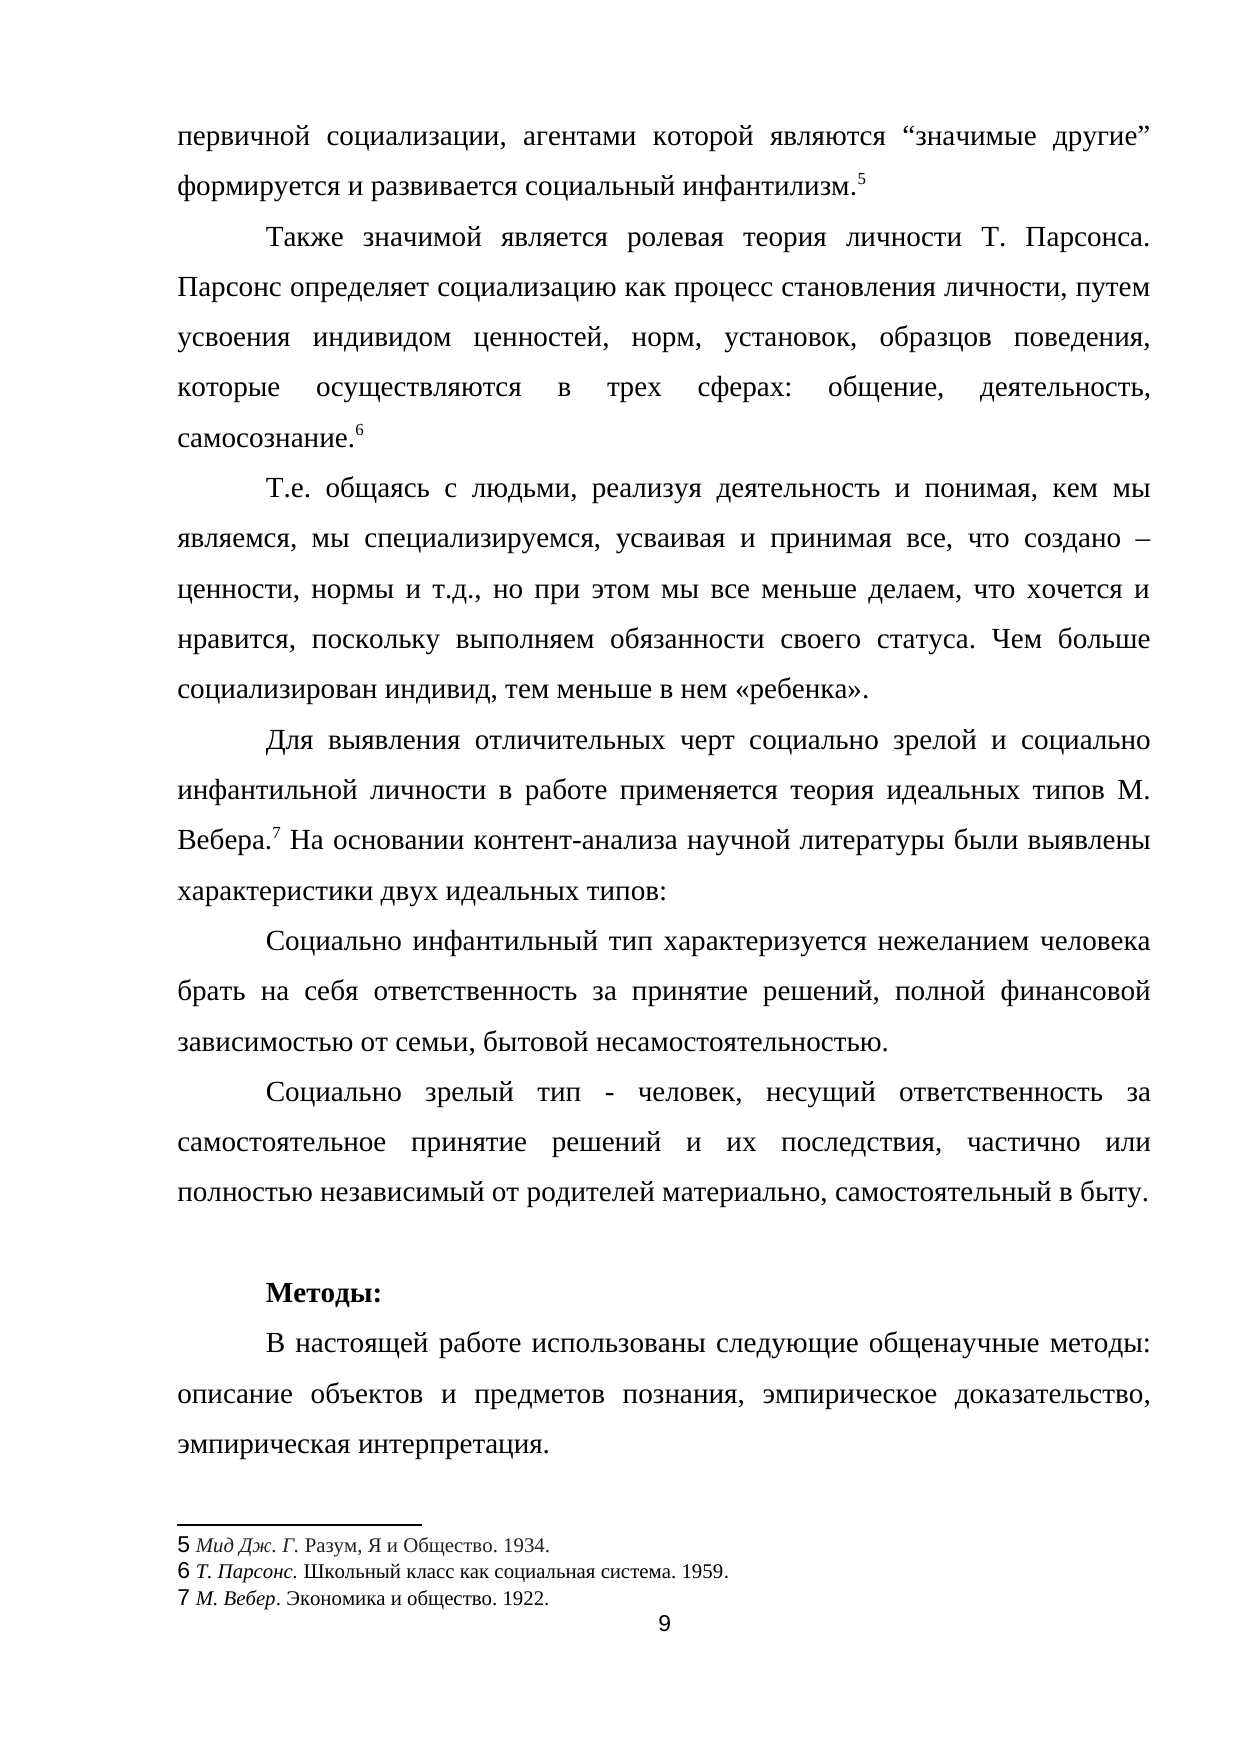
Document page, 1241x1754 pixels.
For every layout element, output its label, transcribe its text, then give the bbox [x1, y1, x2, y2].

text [177, 118, 1152, 202]
text Социально зрелый тип - человек, несущий ответственность за самостоятельное принятие решений и их последствия, частично или полностью независимый от родителей материально, самостоятельный в быту. [177, 1074, 1152, 1208]
text Методы: [177, 1275, 1152, 1309]
text В настоящей работе использованы следующие общенаучные методы: описание объектов и предметов познания, эмпирическое доказательство, эмпирическая интерпретация. [177, 1326, 1152, 1460]
text Т.е. общаясь с людьми, реализуя деятельность и понимая, кем мы являемся, мы специализируемся, усваивая и принимая все, что создано – ценности, нормы и т.д., но при этом мы все меньше делаем, что хочется и нравится, поскольку выполняем обязанности своего статуса. Чем больше социализирован индивид, тем меньше в нем «ребенка». [177, 470, 1152, 705]
text Социально инфантильный тип характеризуется нежеланием человека брать на себя ответственность за принятие решений, полной финансовой зависимостью от семьи, бытовой несамостоятельностью. [177, 923, 1152, 1057]
text Для выявления отличительных черт социально зрелой и социально инфантильной личности в работе применяется теория идеальных типов М. Вебера. На основании контент-анализа научной литературы были выявлены характеристики двух идеальных типов: [177, 722, 1152, 906]
text Также значимой является ролевая теория личности Т. Парсонса. Парсонс определяет социализацию как процесс становления личности, путем усвоения индивидом ценностей, норм, установок, образцов поведения, которые осуществляются в трех сферах: общение, деятельность, самосознание. [177, 219, 1152, 453]
